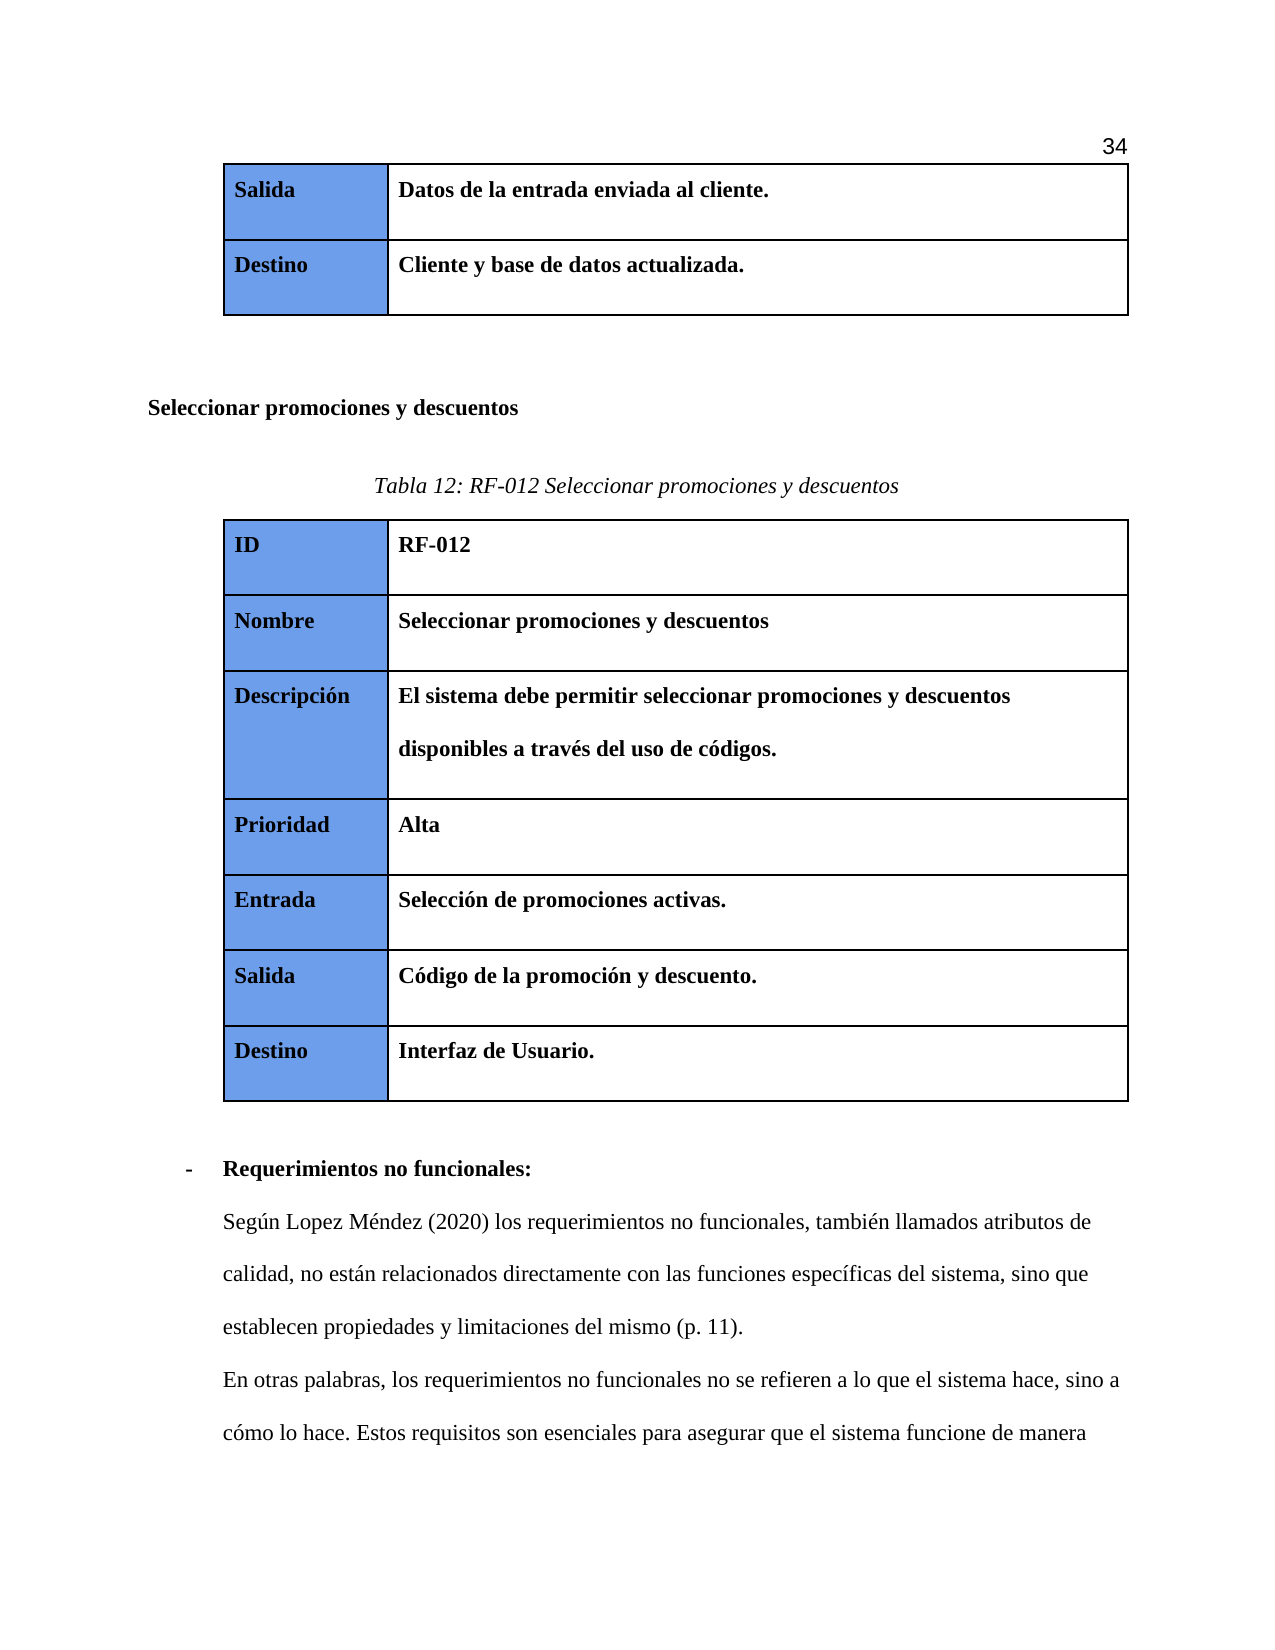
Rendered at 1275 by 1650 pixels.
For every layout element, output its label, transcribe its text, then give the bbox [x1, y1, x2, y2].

table_cell Datos de la entrada enviada al cliente. [389, 165, 1127, 239]
table_cell Código de la promoción y descuento. [389, 951, 1127, 1025]
text Tabla 12: RF-012 Seleccionar promociones y descuentos [148, 472, 1127, 498]
list Requerimientos no funcionales: [185, 1155, 1127, 1181]
table_cell Entrada [225, 876, 387, 949]
table_cell El sistema debe permitir seleccionar promociones y descuentos disponibles a través del uso de códigos. [389, 672, 1127, 798]
table_cell Descripción [225, 672, 387, 798]
table_cell Seleccionar promociones y descuentos [389, 596, 1127, 670]
table_cell Cliente y base de datos actualizada. [389, 241, 1127, 314]
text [223, 1366, 1127, 1445]
table_cell Salida [225, 165, 387, 239]
table_cell Interfaz de Usuario. [389, 1027, 1127, 1100]
table_cell Salida [225, 951, 387, 1025]
table_cell Selección de promociones activas. [389, 876, 1127, 949]
table_cell Alta [389, 800, 1127, 874]
table_header ID [225, 521, 387, 594]
table_cell Destino [225, 1027, 387, 1100]
table_header RF-012 [389, 521, 1127, 594]
text Seleccionar promociones y descuentos [148, 394, 1127, 420]
table_cell Destino [225, 241, 387, 314]
text Según Lopez Méndez (2020) los requerimientos no funcionales, también llamados atributos de calidad, no están relacionados directamente con las funciones específicas del sistema, sino que establecen propiedades y limitaciones del mismo (p. 11). [223, 1208, 1127, 1339]
table_cell Nombre [225, 596, 387, 670]
table_cell Prioridad [225, 800, 387, 874]
